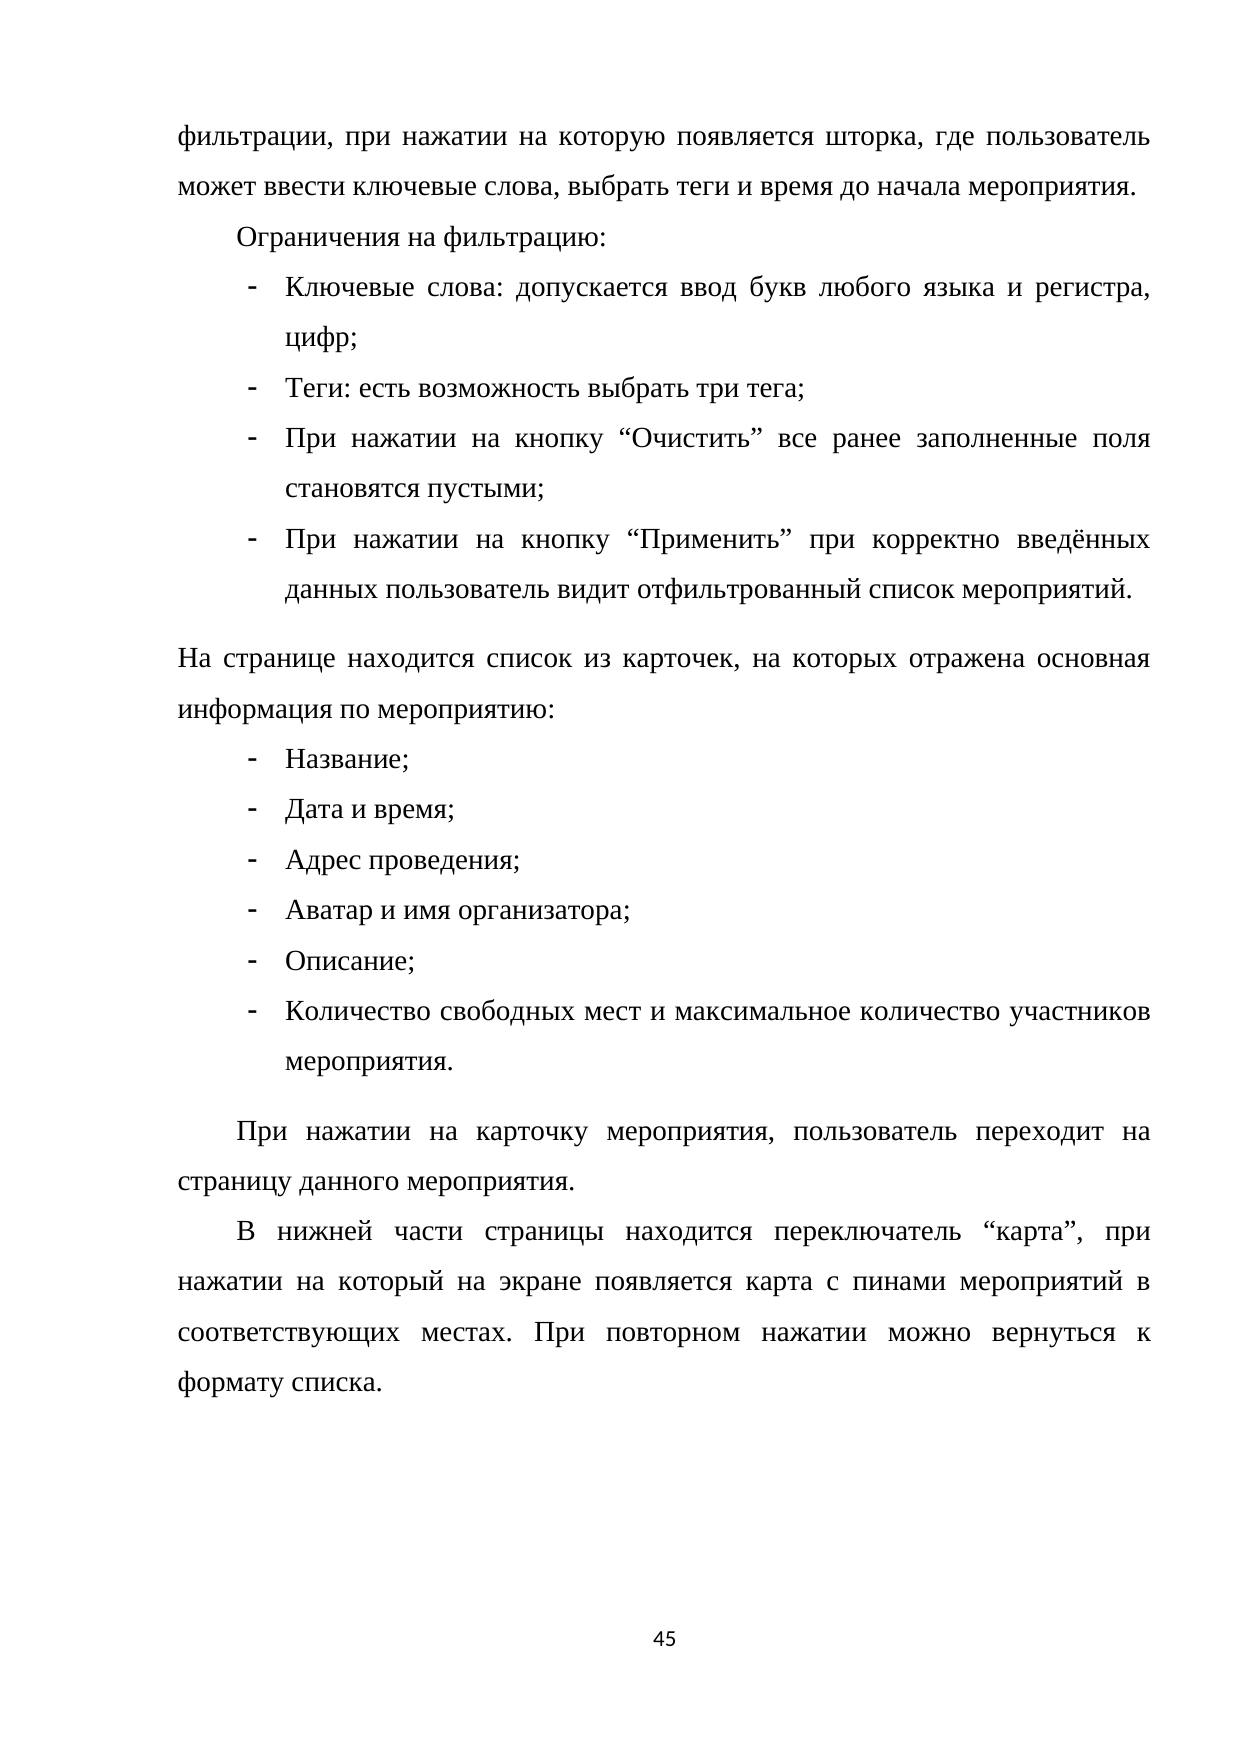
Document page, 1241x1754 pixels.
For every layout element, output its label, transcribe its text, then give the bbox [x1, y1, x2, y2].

list Название; [247, 741, 1152, 775]
text При нажатии на карточку мероприятия, пользователь переходит на страницу данного мероприятия. [177, 1113, 1152, 1196]
list Ключевые слова: допускается ввод букв любого языка и регистра, цифр; [247, 269, 1152, 353]
list При нажатии на кнопку “Применить” при корректно введённых данных пользователь видит отфильтрованный список мероприятий. [247, 521, 1152, 605]
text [177, 118, 1152, 202]
text В нижней части страницы находится переключатель “карта”, при нажатии на который на экране появляется карта с пинами мероприятий в соответствующих местах. При повторном нажатии можно вернуться к формату списка. [177, 1213, 1152, 1398]
list Адрес проведения; [247, 842, 1152, 876]
text Ограничения на фильтрацию: [177, 219, 1152, 252]
list При нажатии на кнопку “Очистить” все ранее заполненные поля становятся пустыми; [247, 420, 1152, 504]
list Дата и время; [247, 791, 1152, 825]
text На странице находится список из карточек, на которых отражена основная информация по мероприятию: [177, 640, 1152, 724]
list Аватар и имя организатора; [247, 892, 1152, 926]
list Описание; [247, 943, 1152, 976]
list Теги: есть возможность выбрать три тега; [247, 370, 1152, 403]
list Количество свободных мест и максимальное количество участников мероприятия. [247, 993, 1152, 1077]
